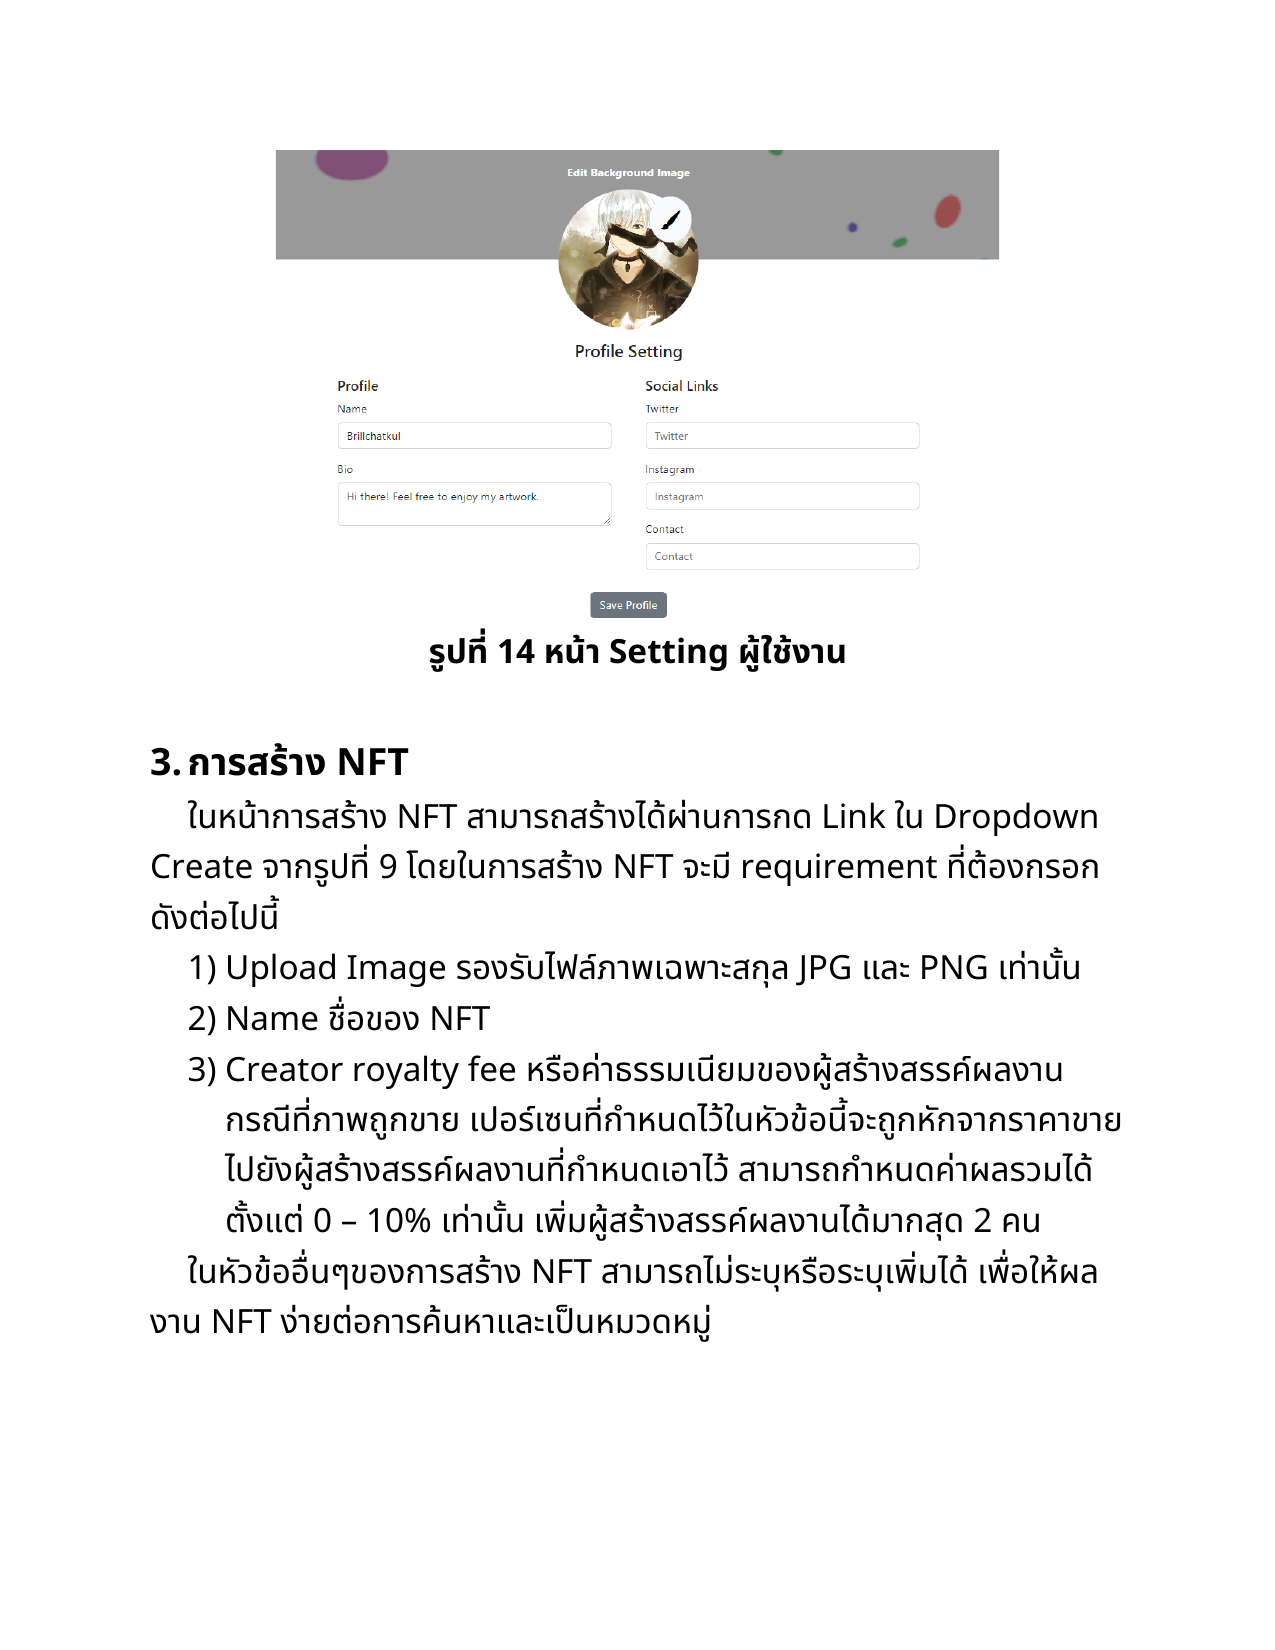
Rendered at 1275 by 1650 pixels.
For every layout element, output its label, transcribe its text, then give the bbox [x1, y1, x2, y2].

list Creator royalty fee หรือค่าธรรมเนียมของผู้สร้างสรรค์ผลงาน กรณีที่ภาพถูกขาย เปอร์เซนที่กำหนดไว้ในหัวข้อนี้จะถูกหักจากราคาขายไปยังผู้สร้างสรรค์ผลงานที่กำหนดเอาไว้ สามารถกำหนดค่าผลรวมได้ตั้งแต่ 0 – 10% เท่านั้น เพิ่มผู้สร้างสรรค์ผลงานได้มากสุด 2 คน [187, 1045, 1125, 1247]
text รูปที่ 14 หน้า Setting ผู้ใช้งาน [150, 628, 1125, 679]
list การสร้าง NFT [150, 736, 1125, 792]
list Upload Image รองรับไฟล์ภาพเฉพาะสกุล JPG และ PNG เท่านั้น [187, 944, 1125, 995]
picture [275, 150, 1000, 629]
list ในหน้าการสร้าง NFT สามารถสร้างได้ผ่านการกด Link ใน Dropdown Create จากรูปที่ 9 โดยในการสร้าง NFT จะมี requirement ที่ต้องกรอกดังต่อไปนี้ [150, 792, 1125, 944]
list Name ชื่อของ NFT [187, 995, 1125, 1045]
text ในหัวข้ออื่นๆของการสร้าง NFT สามารถไม่ระบุหรือระบุเพิ่มได้ เพื่อให้ผลงาน NFT ง่ายต่อการค้นหาและเป็นหมวดหมู่ [150, 1247, 1125, 1349]
